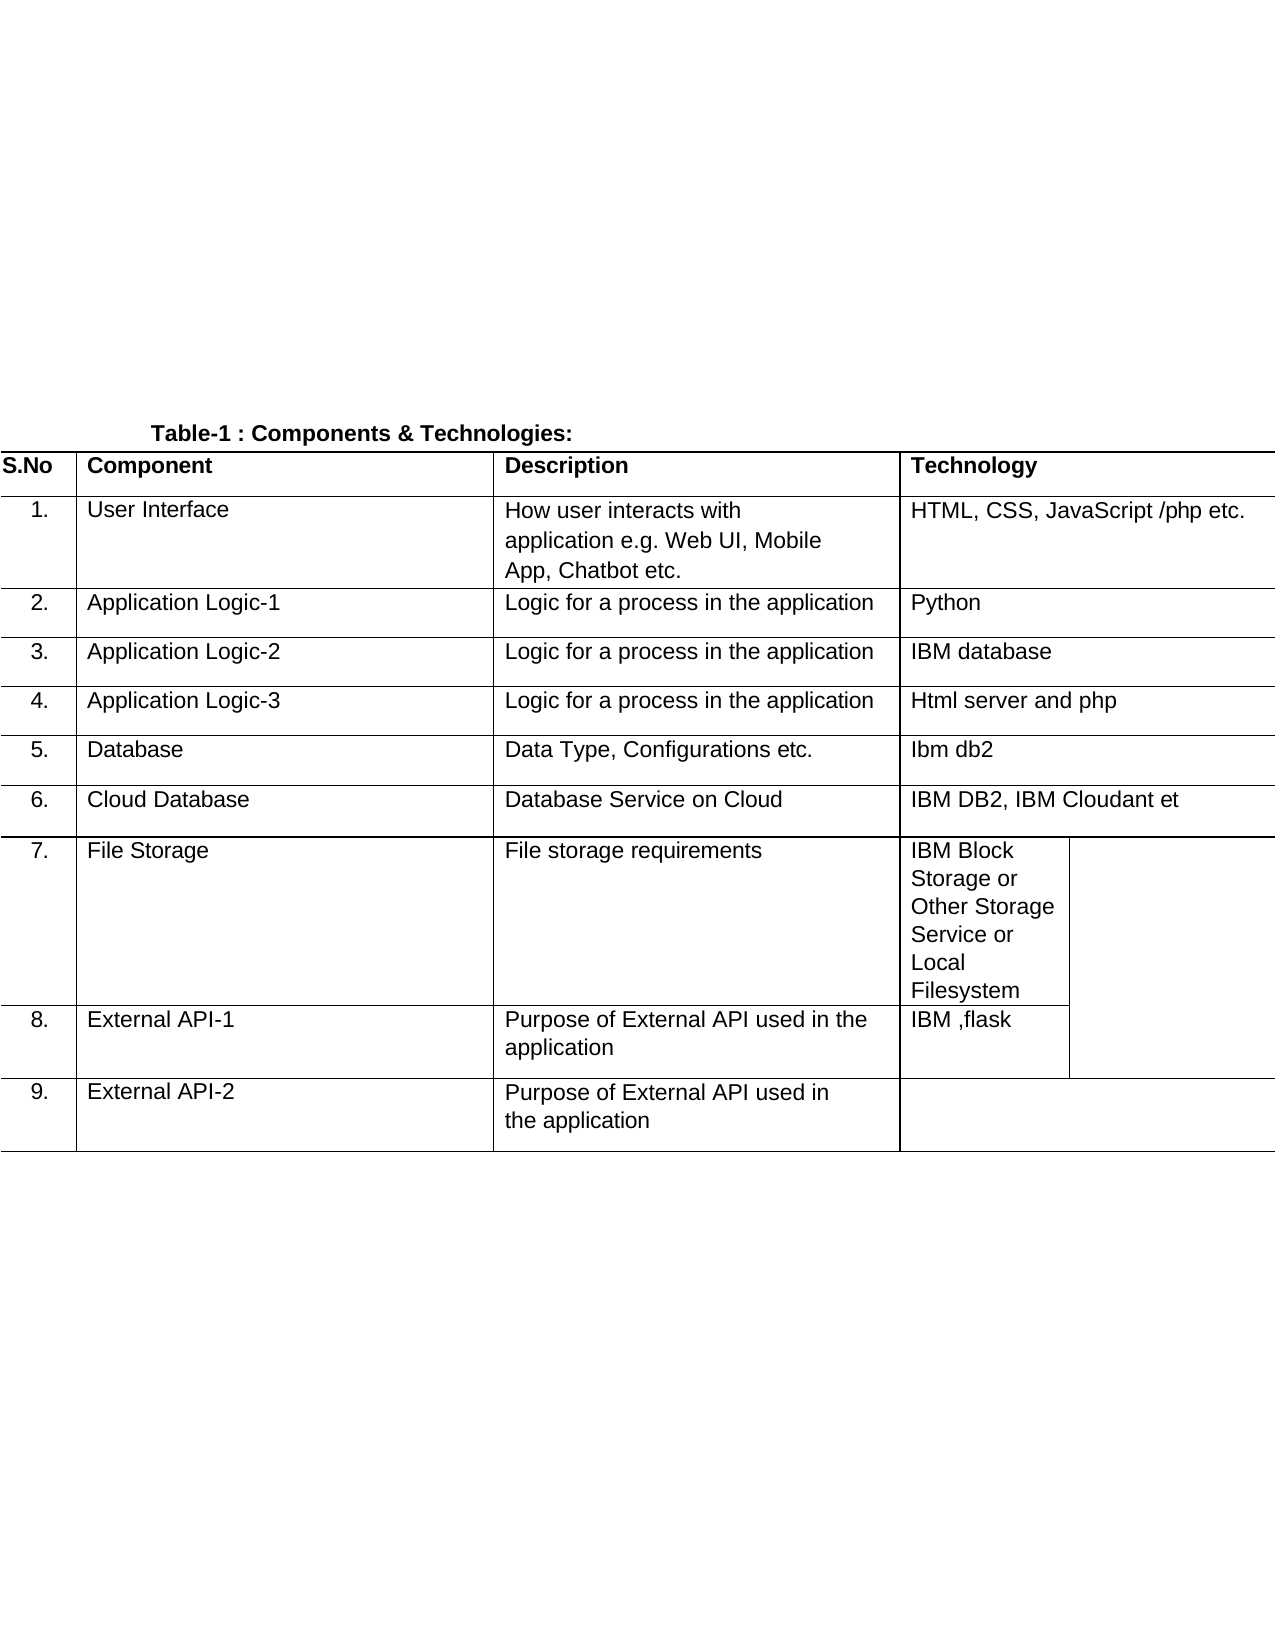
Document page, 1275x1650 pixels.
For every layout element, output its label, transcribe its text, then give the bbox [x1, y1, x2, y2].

table_cell HTML, CSS, JavaScript /php etc. [901, 497, 1275, 588]
table_cell IBM DB2, IBM Cloudant et [901, 786, 1275, 836]
table_cell 4. [1, 687, 76, 734]
table_cell [1070, 838, 1275, 1078]
table_cell Application Logic-3 [77, 687, 493, 734]
table_cell Purpose of External API used in the application [494, 1079, 899, 1151]
table_cell File storage requirements [494, 838, 899, 1005]
table_cell 3. [1, 638, 76, 686]
table_header S.No [1, 453, 76, 496]
table_cell How user interacts with application e.g. Web UI, Mobile App, Chatbot etc. [494, 497, 899, 588]
table_cell External API-1 [77, 1006, 493, 1078]
table_cell Application Logic-2 [77, 638, 493, 686]
table_cell 8. [1, 1006, 76, 1078]
table_cell Logic for a process in the application [494, 589, 899, 637]
table_cell 2. [1, 589, 76, 637]
table_cell IBM Block Storage or Other Storage Service or Local Filesystem [901, 838, 1069, 1005]
table_cell 5. [1, 736, 76, 785]
table_cell IBM database [901, 638, 1275, 686]
table_cell Data Type, Configurations etc. [494, 736, 899, 785]
table_cell External API-2 [77, 1079, 493, 1151]
table_cell User Interface [77, 497, 493, 588]
table_cell File Storage [77, 838, 493, 1005]
table_cell IBM ,flask [901, 1006, 1069, 1078]
table_cell Database [77, 736, 493, 785]
table_cell 1. [1, 497, 76, 588]
table_cell Application Logic-1 [77, 589, 493, 637]
table_cell [901, 1079, 1275, 1151]
table_cell 6. [1, 786, 76, 836]
table_header Component [77, 453, 493, 496]
table_cell Python [901, 589, 1275, 637]
text Table-1 : Components & Technologies: [151, 420, 1275, 447]
table_cell Ibm db2 [901, 736, 1275, 785]
table_header Technology [901, 453, 1275, 496]
table_cell 9. [1, 1079, 76, 1151]
table_cell 7. [1, 838, 76, 1005]
table_cell Html server and php [901, 687, 1275, 734]
table_cell Cloud Database [77, 786, 493, 836]
table_header Description [494, 453, 899, 496]
table_cell Logic for a process in the application [494, 638, 899, 686]
table_cell Purpose of External API used in the application [494, 1006, 899, 1078]
table_cell Logic for a process in the application [494, 687, 899, 734]
table_cell Database Service on Cloud [494, 786, 899, 836]
